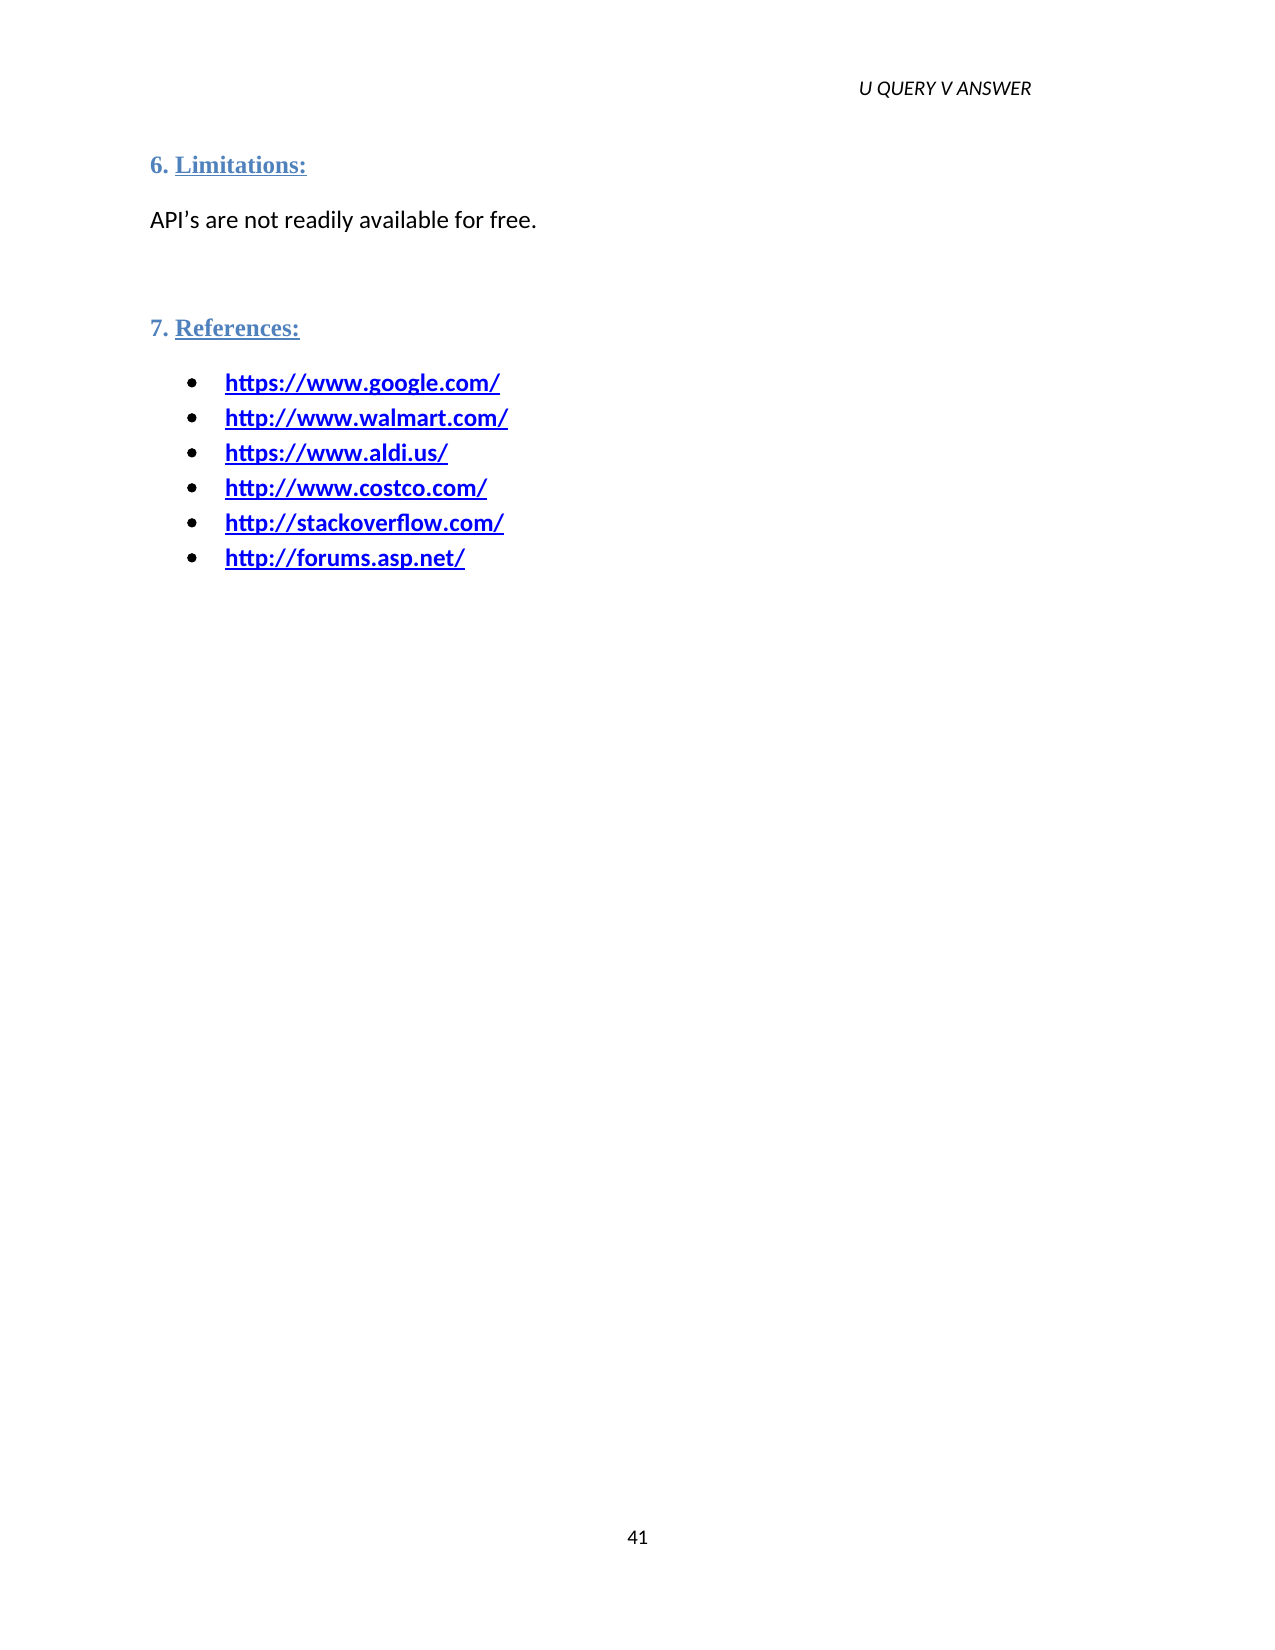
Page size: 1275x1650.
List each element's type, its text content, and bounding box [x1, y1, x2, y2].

list https://www.google.com/ [187, 367, 1125, 398]
list http://stackoverflow.com/ [187, 507, 1125, 538]
list https://www.aldi.us/ [187, 437, 1125, 468]
list http://forums.asp.net/ [187, 542, 1125, 573]
list http://www.walmart.com/ [187, 402, 1125, 433]
text 7. References: [150, 313, 1125, 342]
list http://www.costco.com/ [187, 472, 1125, 503]
text 6. Limitations: [150, 150, 1125, 179]
text API’s are not readily available for free. [150, 204, 1125, 234]
